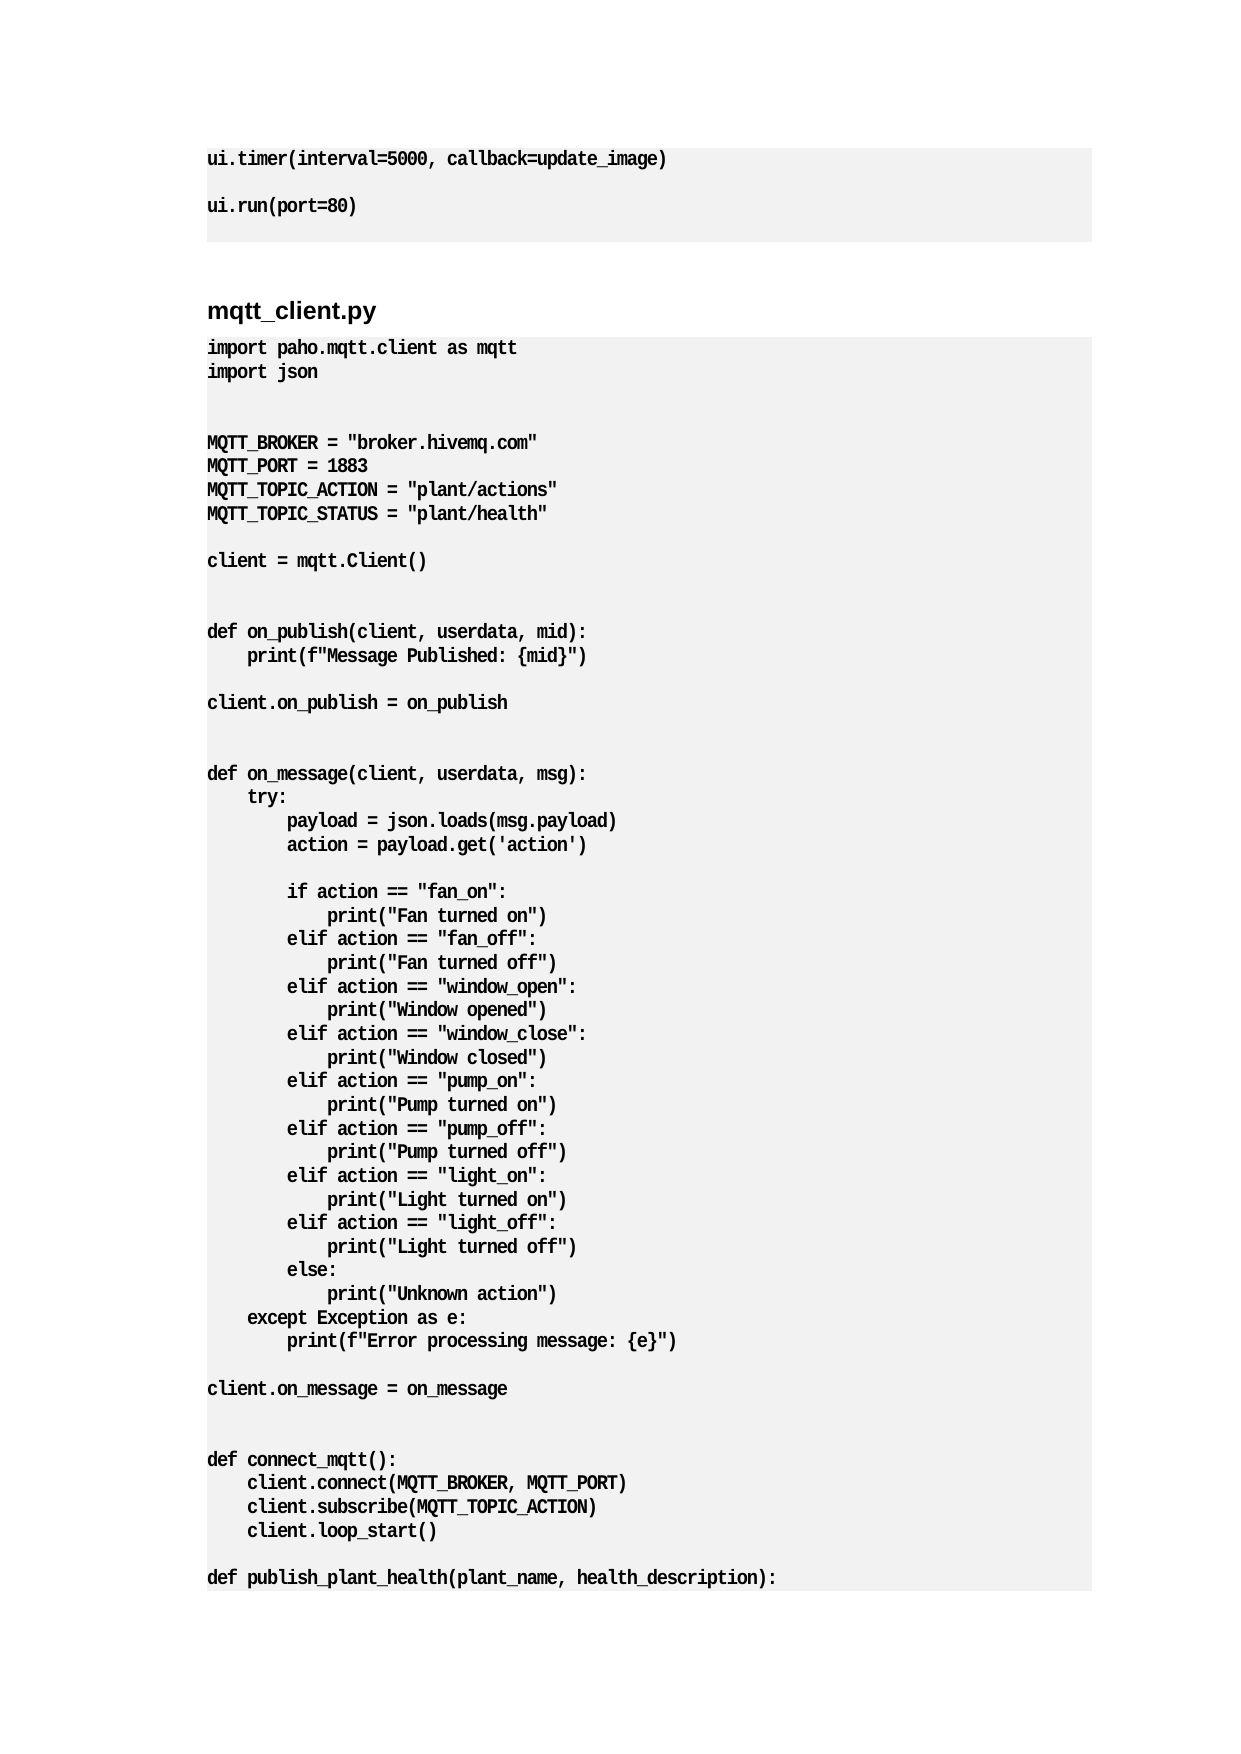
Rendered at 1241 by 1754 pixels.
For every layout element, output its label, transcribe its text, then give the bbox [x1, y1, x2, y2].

text elif action == "window_close": [207, 1023, 1092, 1047]
text client.connect(MQTT_BROKER, MQTT_PORT) [207, 1472, 1092, 1496]
text import paho.mqtt.client as mqtt [207, 337, 1092, 361]
text def publish_plant_health(plant_name, health_description): [207, 1567, 1092, 1591]
text else: [207, 1259, 1092, 1283]
text MQTT_BROKER = "broker.hivemq.com" [207, 432, 1092, 456]
text import json [207, 361, 1092, 384]
text client.on_publish = on_publish [207, 692, 1092, 716]
text action = payload.get('action') [207, 834, 1092, 857]
text print("Light turned off") [207, 1236, 1092, 1259]
text elif action == "light_on": [207, 1165, 1092, 1188]
text print("Window closed") [207, 1047, 1092, 1070]
text MQTT_TOPIC_STATUS = "plant/health" [207, 503, 1092, 526]
text elif action == "pump_off": [207, 1118, 1092, 1141]
text client.loop_start() [207, 1519, 1092, 1543]
text client.subscribe(MQTT_TOPIC_ACTION) [207, 1496, 1092, 1519]
text client.on_message = on_message [207, 1378, 1092, 1401]
text elif action == "light_off": [207, 1212, 1092, 1236]
text elif action == "pump_on": [207, 1070, 1092, 1094]
text try: [207, 787, 1092, 810]
text print(f"Message Published: {mid}") [207, 645, 1092, 668]
text if action == "fan_on": [207, 881, 1092, 905]
text def connect_mqtt(): [207, 1449, 1092, 1472]
text print("Window opened") [207, 999, 1092, 1023]
text print("Pump turned on") [207, 1094, 1092, 1118]
text ui.timer(interval=5000, callback=update_image) [207, 148, 1092, 171]
text ui.run(port=80) [207, 195, 1092, 219]
text print("Fan turned off") [207, 952, 1092, 976]
subtitle mqtt_client.py [207, 296, 1092, 325]
text elif action == "fan_off": [207, 928, 1092, 952]
text print("Unknown action") [207, 1283, 1092, 1307]
text def on_publish(client, userdata, mid): [207, 621, 1092, 645]
text print("Fan turned on") [207, 905, 1092, 928]
text client = mqtt.Client() [207, 550, 1092, 574]
text print("Pump turned off") [207, 1141, 1092, 1165]
text def on_message(client, userdata, msg): [207, 763, 1092, 787]
text payload = json.loads(msg.payload) [207, 810, 1092, 834]
text print("Light turned on") [207, 1188, 1092, 1212]
text elif action == "window_open": [207, 976, 1092, 999]
text print(f"Error processing message: {e}") [207, 1330, 1092, 1354]
text MQTT_TOPIC_ACTION = "plant/actions" [207, 479, 1092, 503]
text MQTT_PORT = 1883 [207, 456, 1092, 479]
text except Exception as e: [207, 1307, 1092, 1330]
